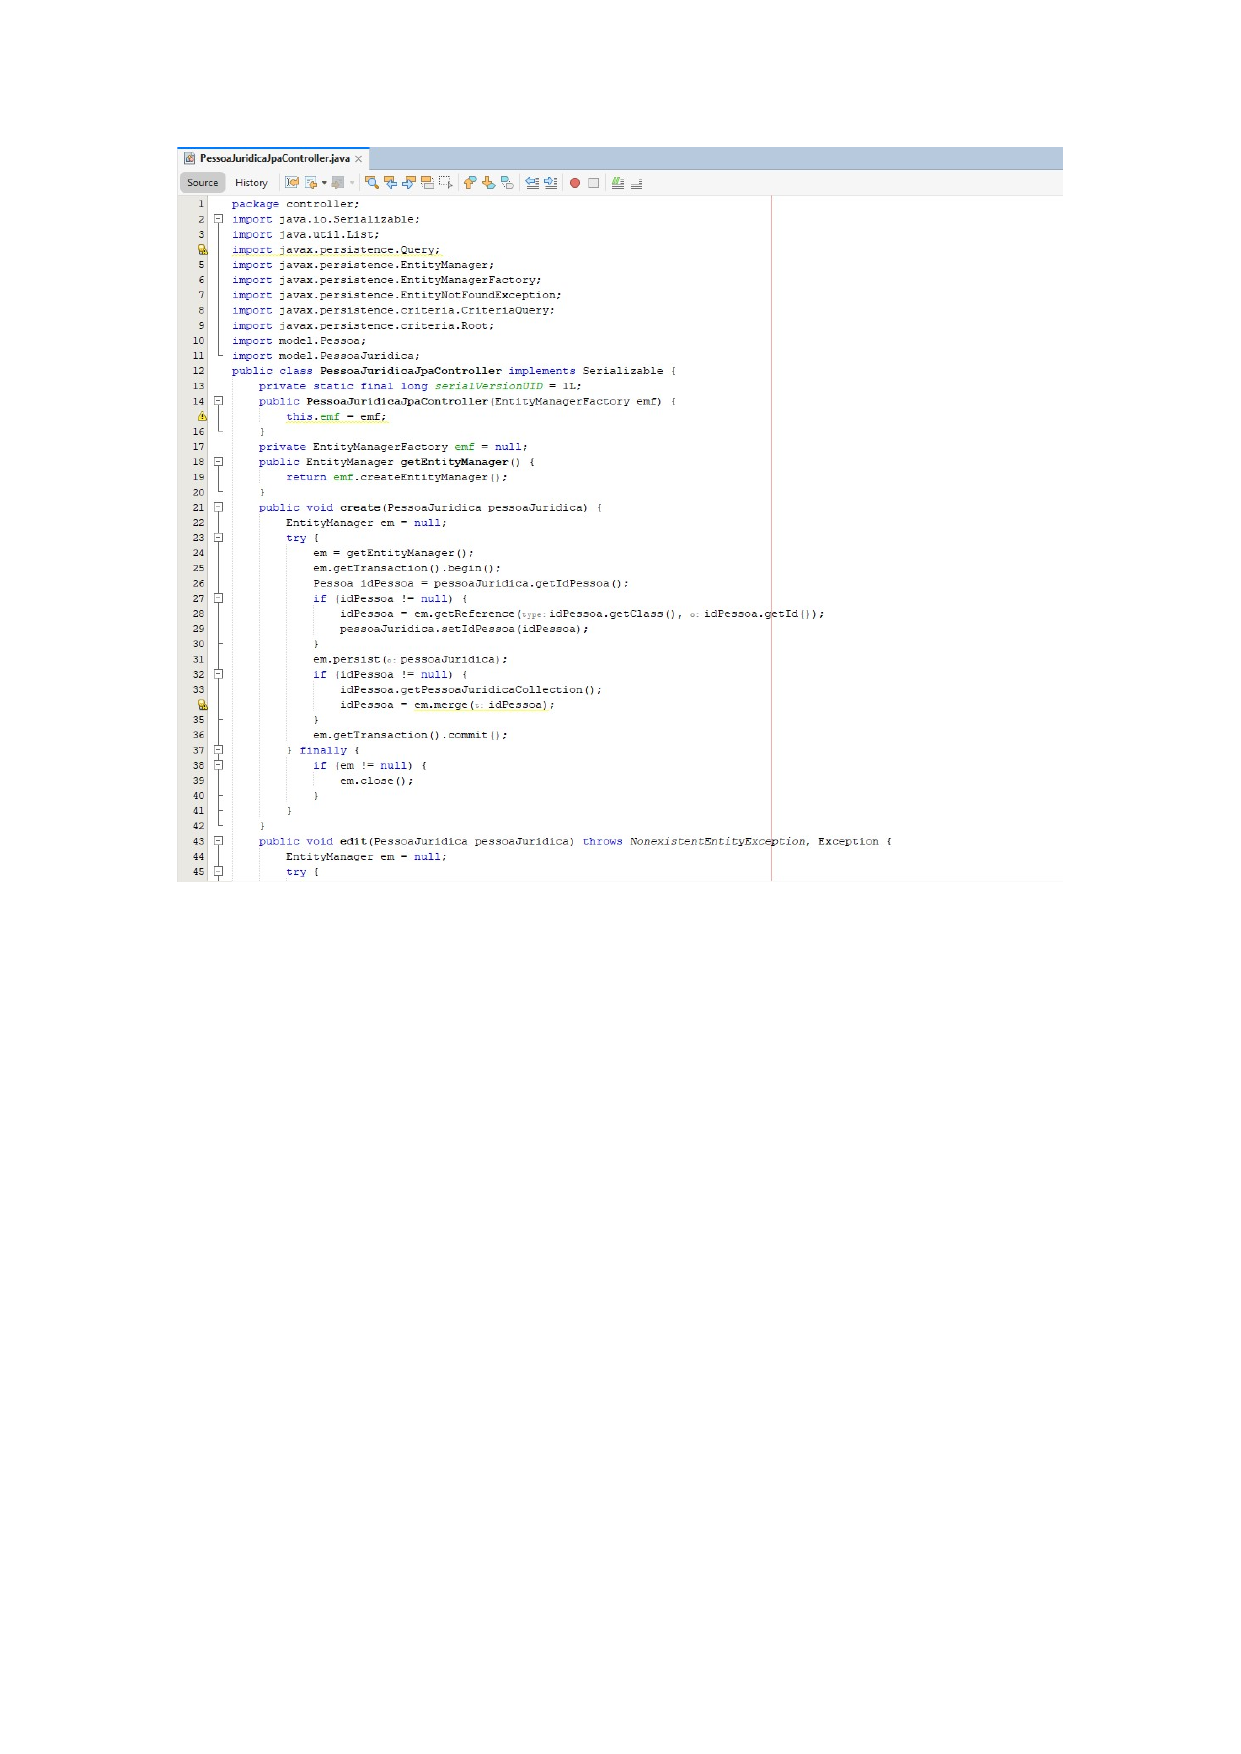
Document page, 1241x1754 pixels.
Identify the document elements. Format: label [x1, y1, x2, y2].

picture [177, 147, 1063, 882]
